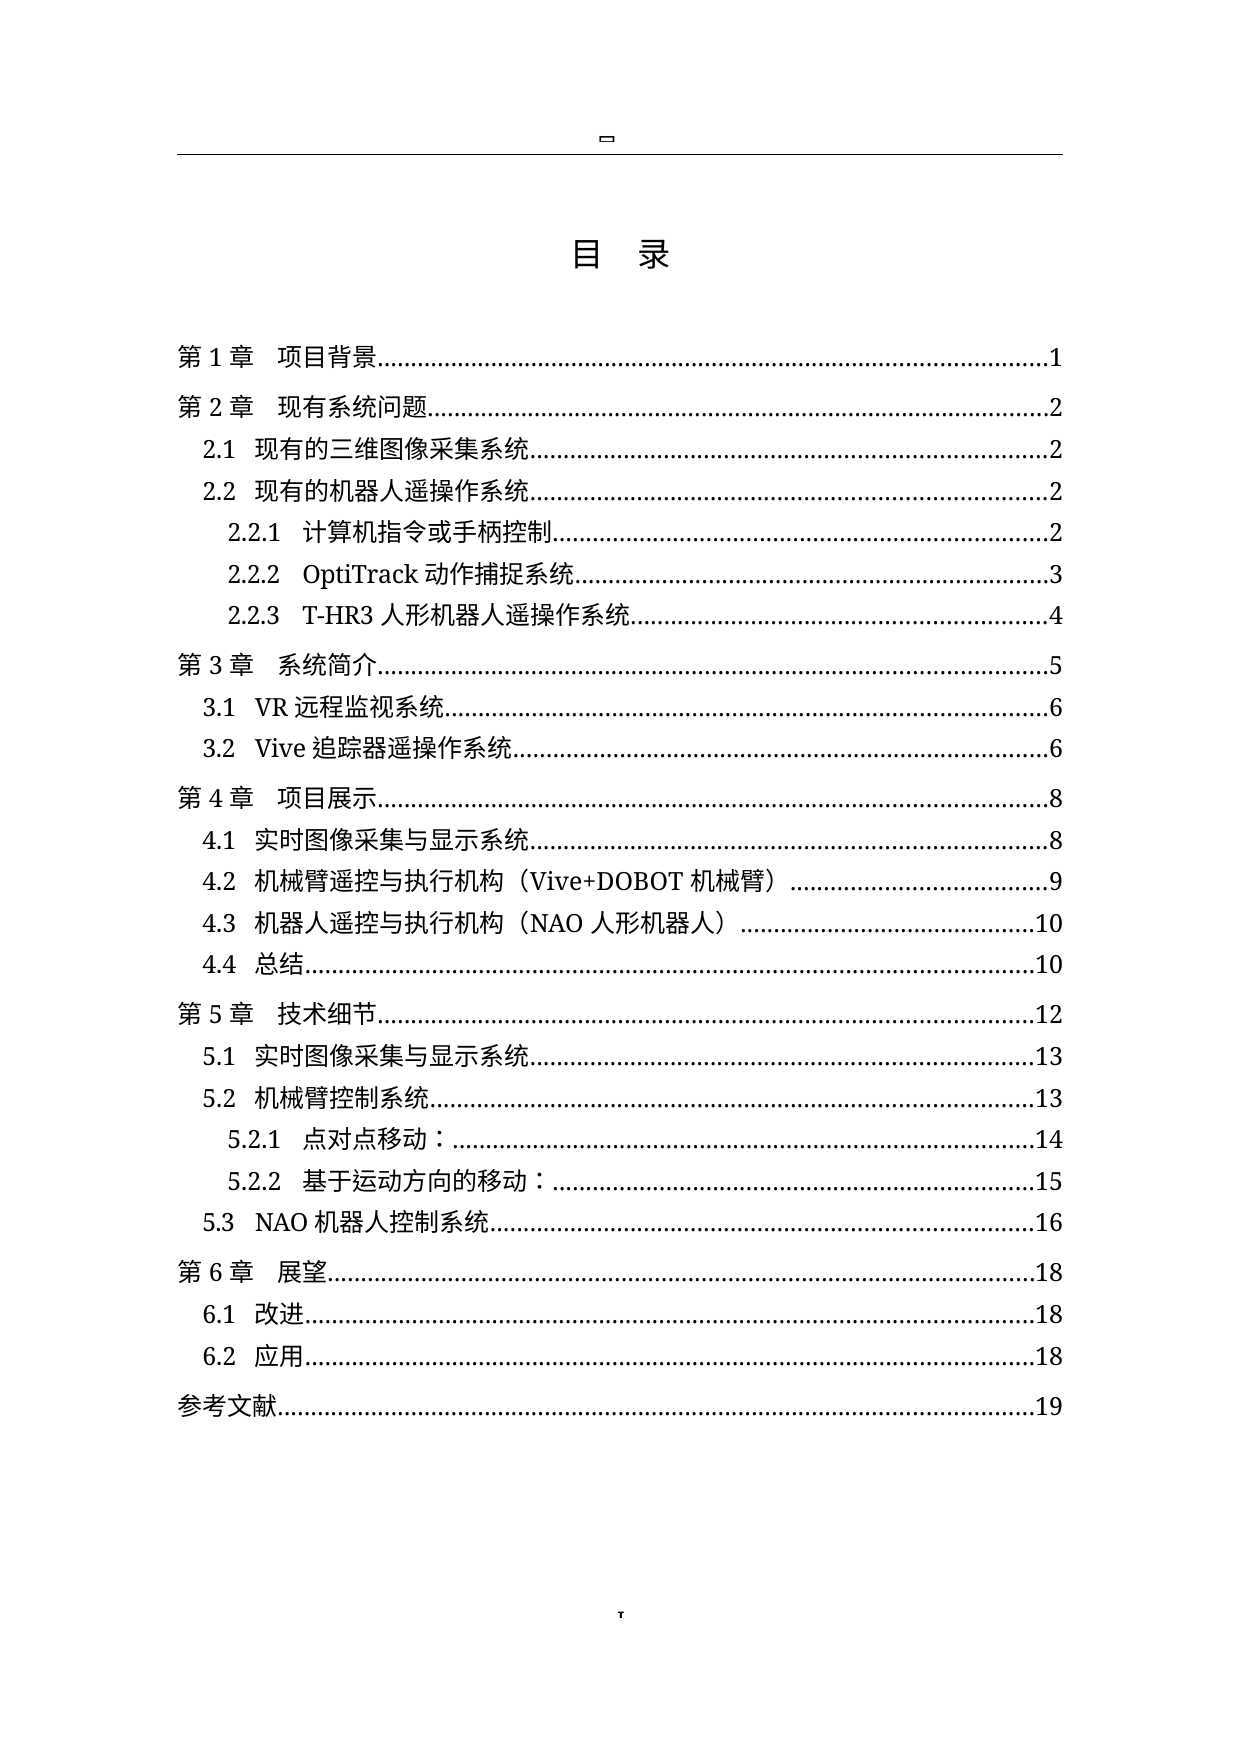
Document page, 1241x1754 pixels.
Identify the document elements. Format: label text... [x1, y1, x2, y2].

text 目 录 [152, 231, 1088, 276]
